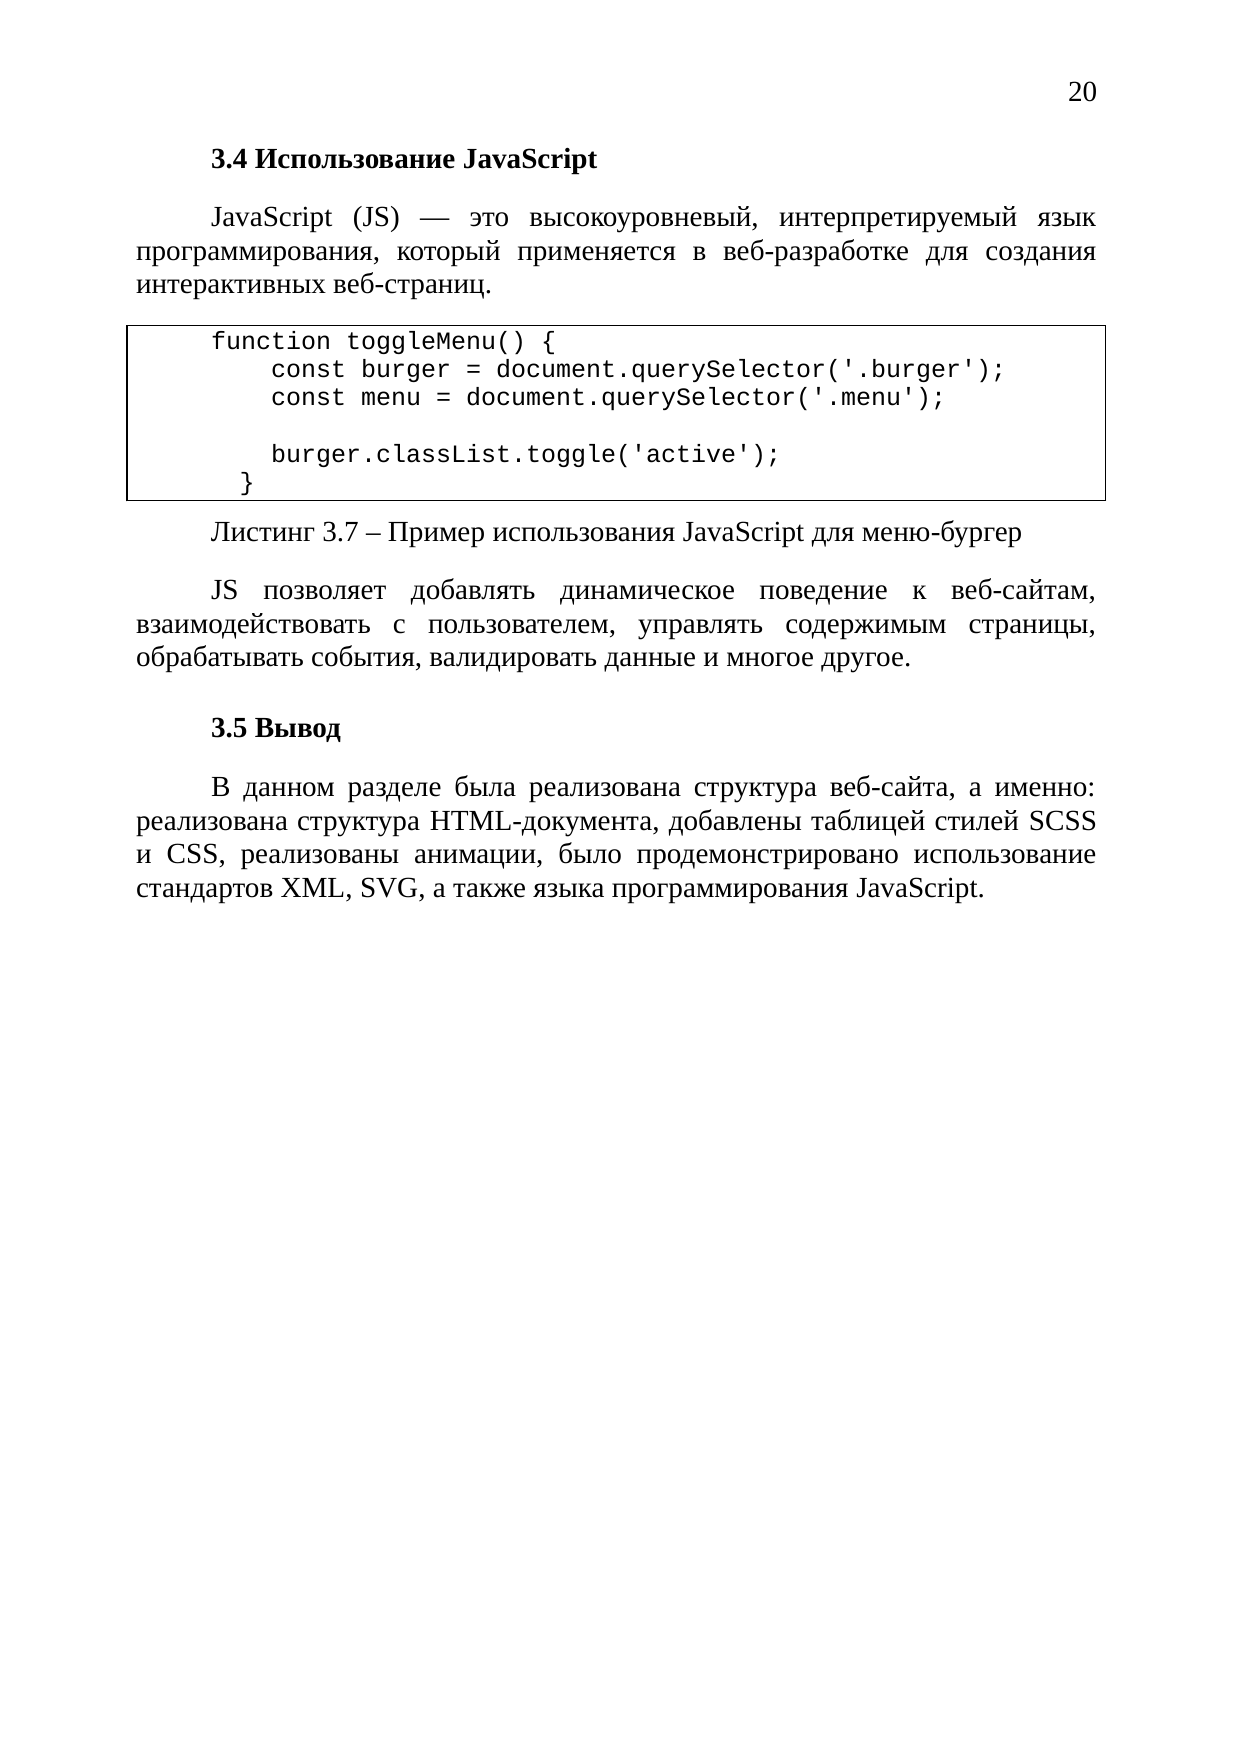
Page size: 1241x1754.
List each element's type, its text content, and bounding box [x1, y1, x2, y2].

text В данном разделе была реализована структура веб-сайта, а именно: реализована структура HTML-документа, добавлены таблицей стилей SCSS и CSS, реализованы анимации, было продемонстрировано использование стандартов XML, SVG, а также языка программирования JavaScript. [136, 769, 1097, 903]
text } [128, 467, 1105, 500]
text Листинг 3.7 – Пример использования JavaScript для меню-бургер [136, 514, 1097, 547]
text function toggleMenu() { [128, 326, 1105, 357]
text burger.classList.toggle('active'); [136, 442, 1097, 467]
subtitle 3.4 Использование JavaScript [136, 141, 1097, 174]
text const burger = document.querySelector('.burger'); [136, 357, 1097, 385]
text JS позволяет добавлять динамическое поведение к веб-сайтам, взаимодействовать с пользователем, управлять содержимым страницы, обрабатывать события, валидировать данные и многое другое. [136, 572, 1097, 673]
subtitle 3.5 Вывод [136, 711, 1097, 744]
text const menu = document.querySelector('.menu'); [136, 385, 1097, 413]
text JavaScript (JS) — это высокоуровневый, интерпретируемый язык программирования, который применяется в веб-разработке для создания интерактивных веб-страниц. [136, 199, 1097, 300]
